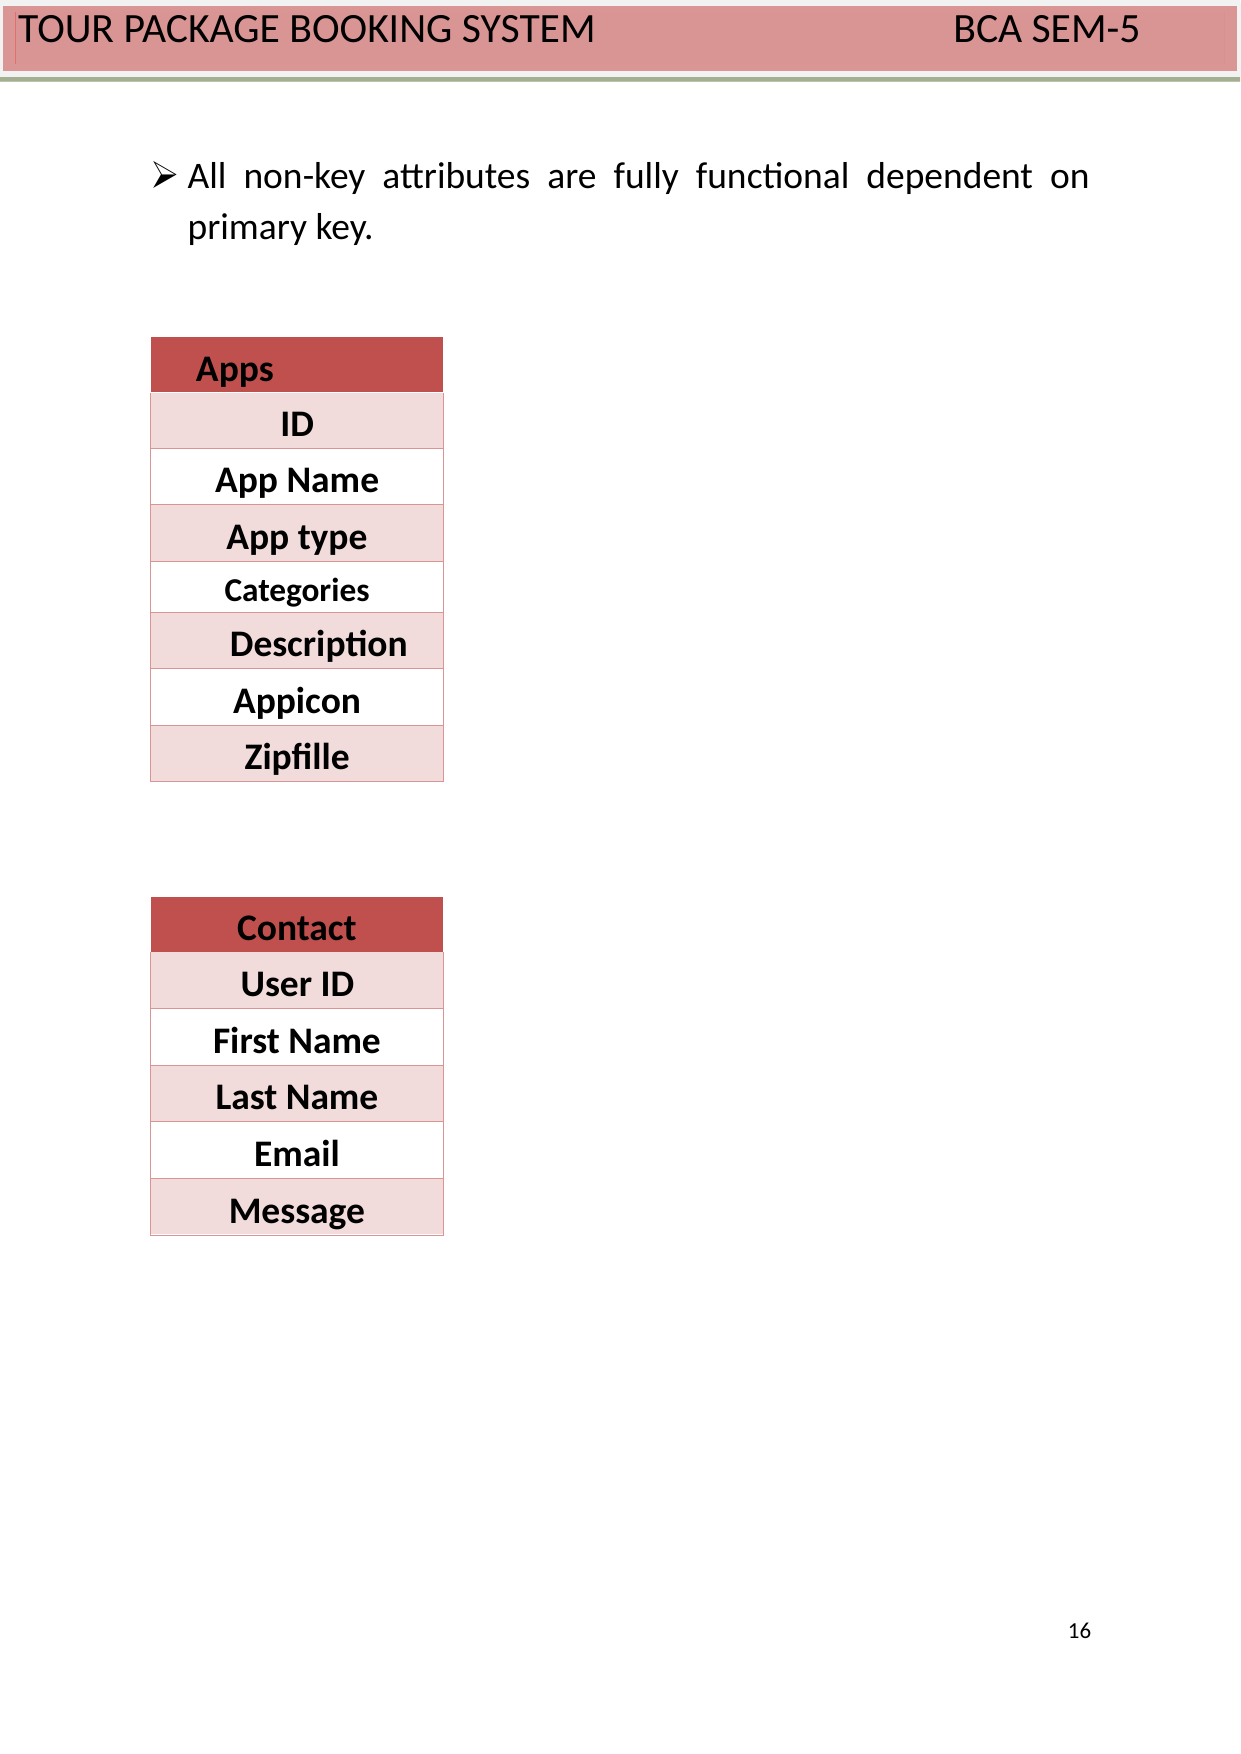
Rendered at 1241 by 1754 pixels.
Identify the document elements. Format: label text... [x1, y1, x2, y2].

table_cell Description [151, 613, 443, 668]
table_cell App Name [151, 449, 443, 504]
table_header Contact [151, 897, 443, 952]
table_cell Zipfille [151, 726, 443, 781]
table_cell Categories [151, 562, 443, 612]
table_header Apps [151, 337, 443, 392]
list All non-key attributes are fully functional dependent on primary key. [150, 152, 1091, 249]
table_cell Message [151, 1179, 443, 1234]
table_cell ID [151, 393, 443, 448]
table_cell App type [151, 505, 443, 561]
table_cell Last Name [151, 1066, 443, 1121]
table_cell Email [151, 1122, 443, 1178]
table_cell First Name [151, 1009, 443, 1064]
table_cell Appicon [151, 669, 443, 724]
picture [3, 12, 1237, 64]
picture [0, 77, 1241, 82]
table_cell User ID [151, 952, 443, 1008]
